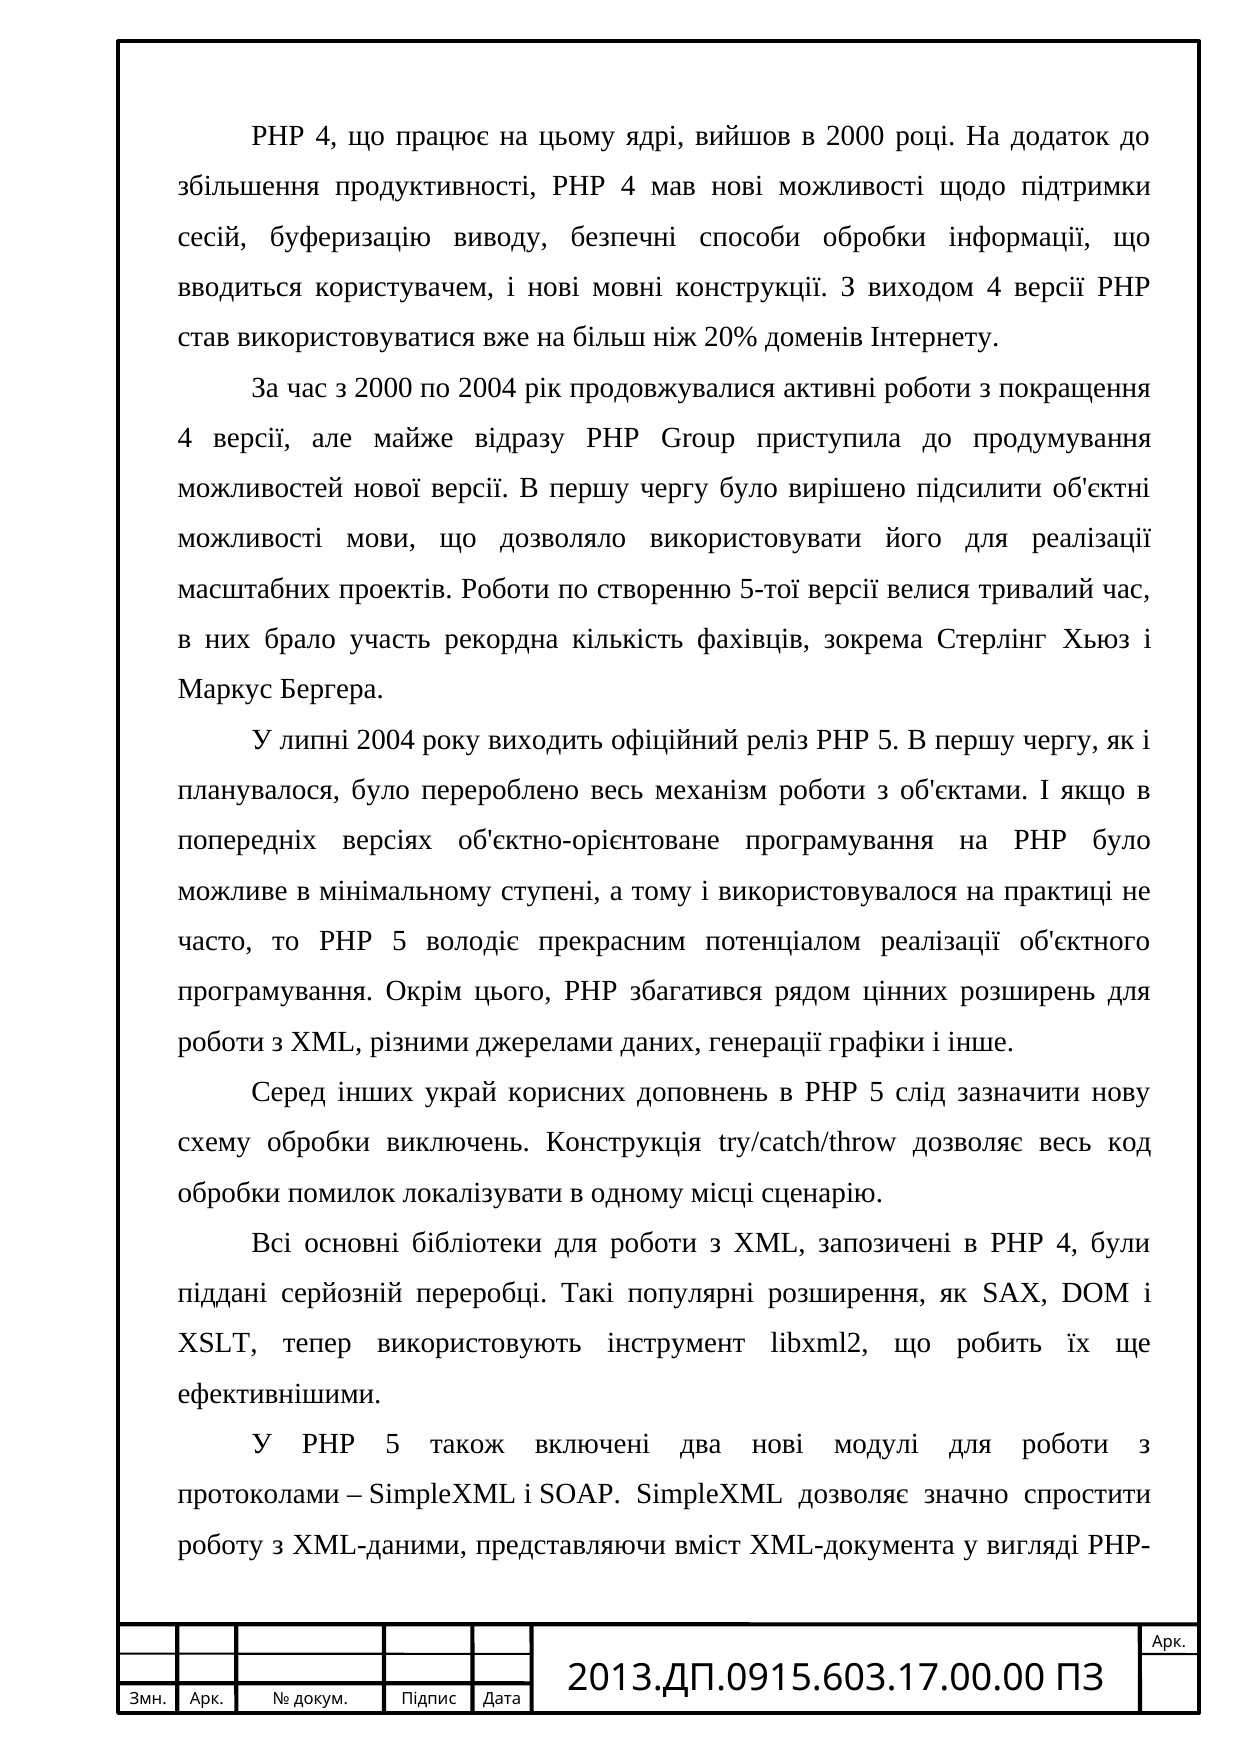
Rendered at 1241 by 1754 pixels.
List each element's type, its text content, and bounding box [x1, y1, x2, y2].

text PHP 4, що працює на цьому ядрі, вийшов в 2000 році. На додаток до збільшення продуктивності, PHP 4 мав нові можливості щодо підтримки сесій, буферизацію виводу, безпечні способи обробки інформації, що вводиться користувачем, і нові мовні конструкції. З виходом 4 версії PHP став використовуватися вже на більш ніж 20% доменів Інтернету. [177, 118, 1152, 353]
text У липні 2004 року виходить офіційний реліз PHP 5. В першу чергу, як і планувалося, було перероблено весь механізм роботи з об'єктами. І якщо в попередніх версіях об'єктно-орієнтоване програмування на PHP було можливе в мінімальному ступені, а тому і використовувалося на практиці не часто, то PHP 5 володіє прекрасним потенціалом реалізації об'єктного програмування. Окрім цього, PHP збагатився рядом цінних розширень для роботи з XML, різними джерелами даних, генерації графіки і інше. [177, 722, 1152, 1057]
text За час з 2000 по 2004 рік продовжувалися активні роботи з покращення 4 версії, але майже відразу PHP Group приступила до продумування можливостей нової версії. В першу чергу було вирішено підсилити об'єктні можливості мови, що дозволяло використовувати його для реалізації масштабних проектів. Роботи по створенню 5-тої версії велися тривалий час, в них брало участь рекордна кількість фахівців, зокрема Стерлінг Хьюз і Маркус Бергера. [177, 370, 1152, 705]
text Всі основні бібліотеки для роботи з XML, запозичені в PHP 4, були піддані серйозній переробці. Такі популярні розширення, як SAX, DOM і XSLT, тепер використовують інструмент libxml2, що робить їх ще ефективнішими. [177, 1225, 1152, 1409]
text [177, 1426, 1152, 1560]
text Серед інших украй корисних доповнень в PHP 5 слід зазначити нову схему обробки виключень. Конструкція try/catch/throw дозволяє весь код обробки помилок локалізувати в одному місці сценарію. [177, 1074, 1152, 1208]
